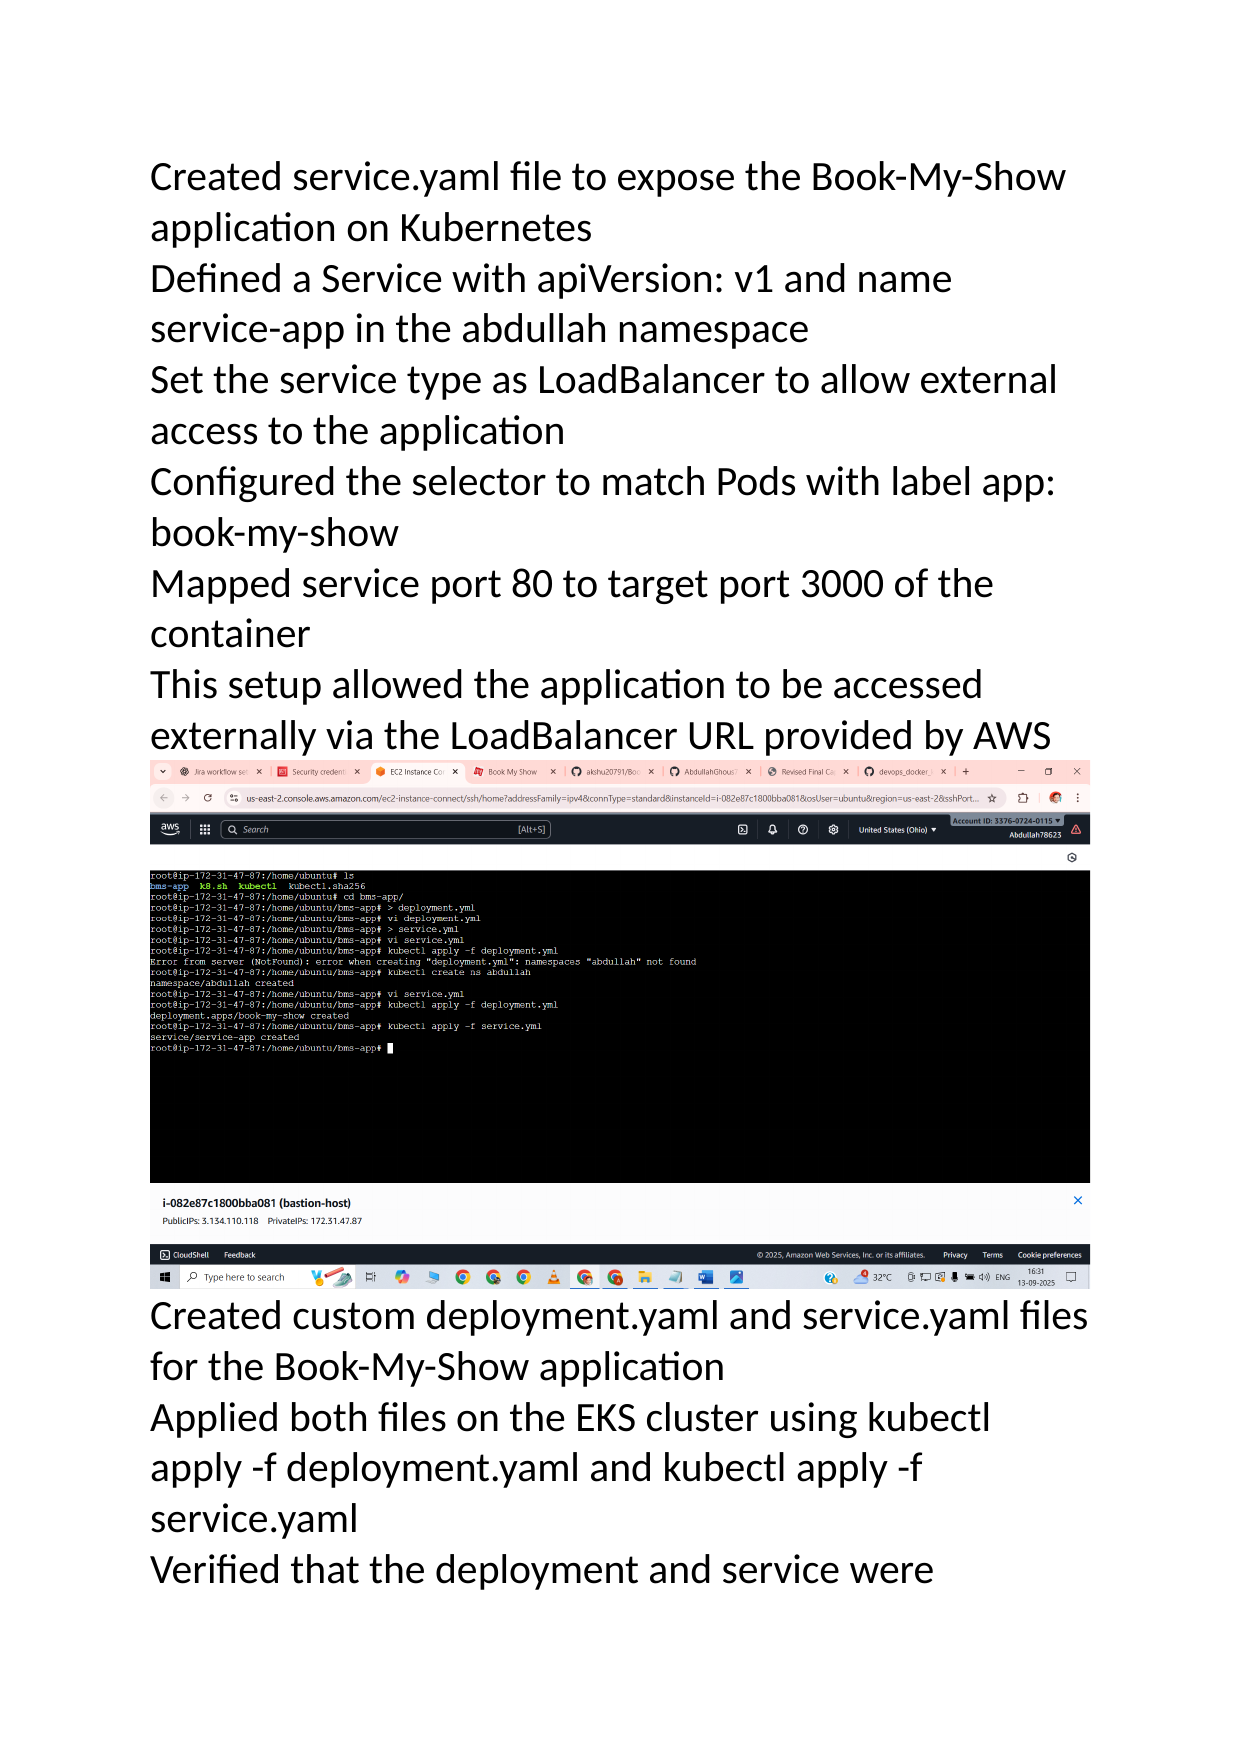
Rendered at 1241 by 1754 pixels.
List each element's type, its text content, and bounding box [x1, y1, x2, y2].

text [150, 1289, 1090, 1594]
picture [150, 760, 1091, 1289]
text Created service.yaml file to expose the Book-My-Show application on Kubernetes Defined a Service with apiVersion: v1 and name service-app in the abdullah namespace Set the service type as LoadBalancer to allow external access to the application Configured the selector to match Pods with label app: book-my-show Mapped service port 80 to target port 3000 of the container This setup allowed the application to be accessed externally via the LoadBalancer URL provided by AWS [150, 150, 1090, 760]
